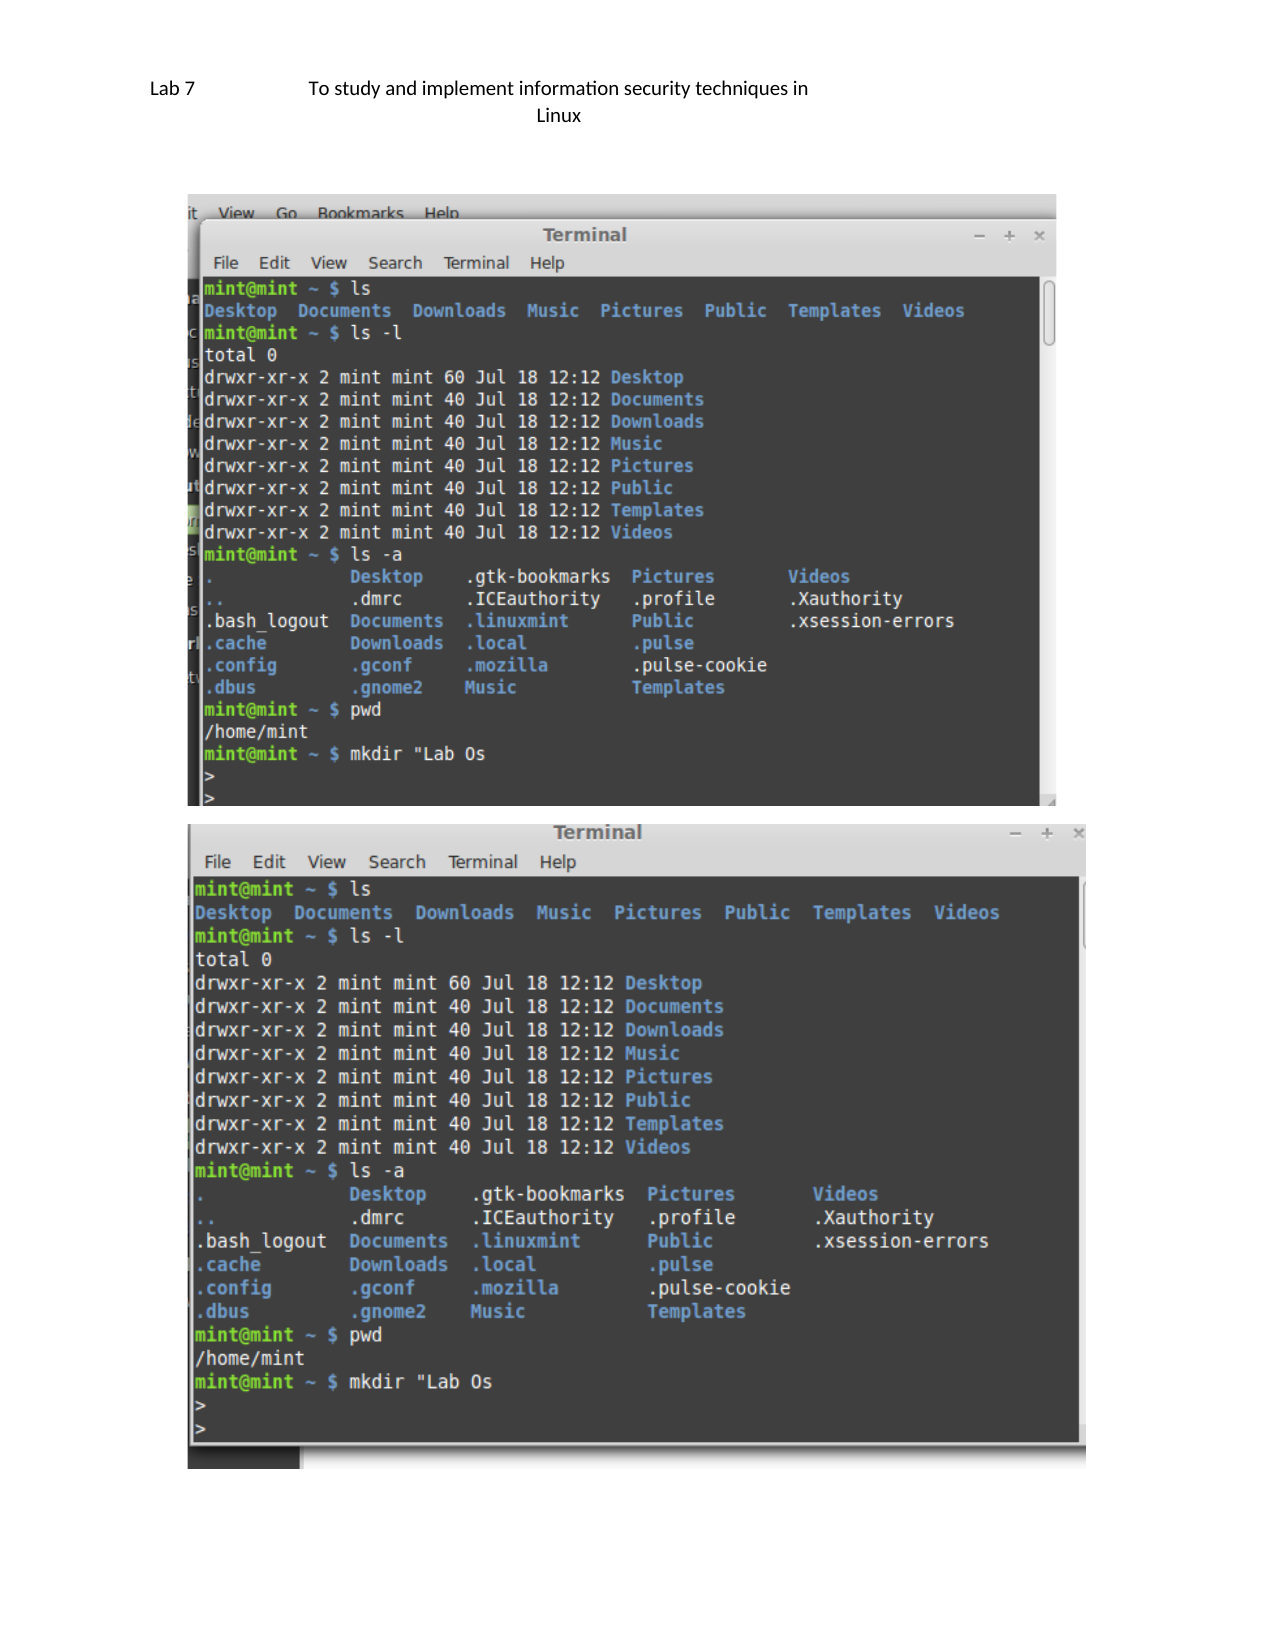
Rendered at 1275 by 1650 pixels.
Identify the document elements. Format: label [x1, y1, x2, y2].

picture [187, 824, 1086, 1469]
picture [187, 194, 1057, 806]
